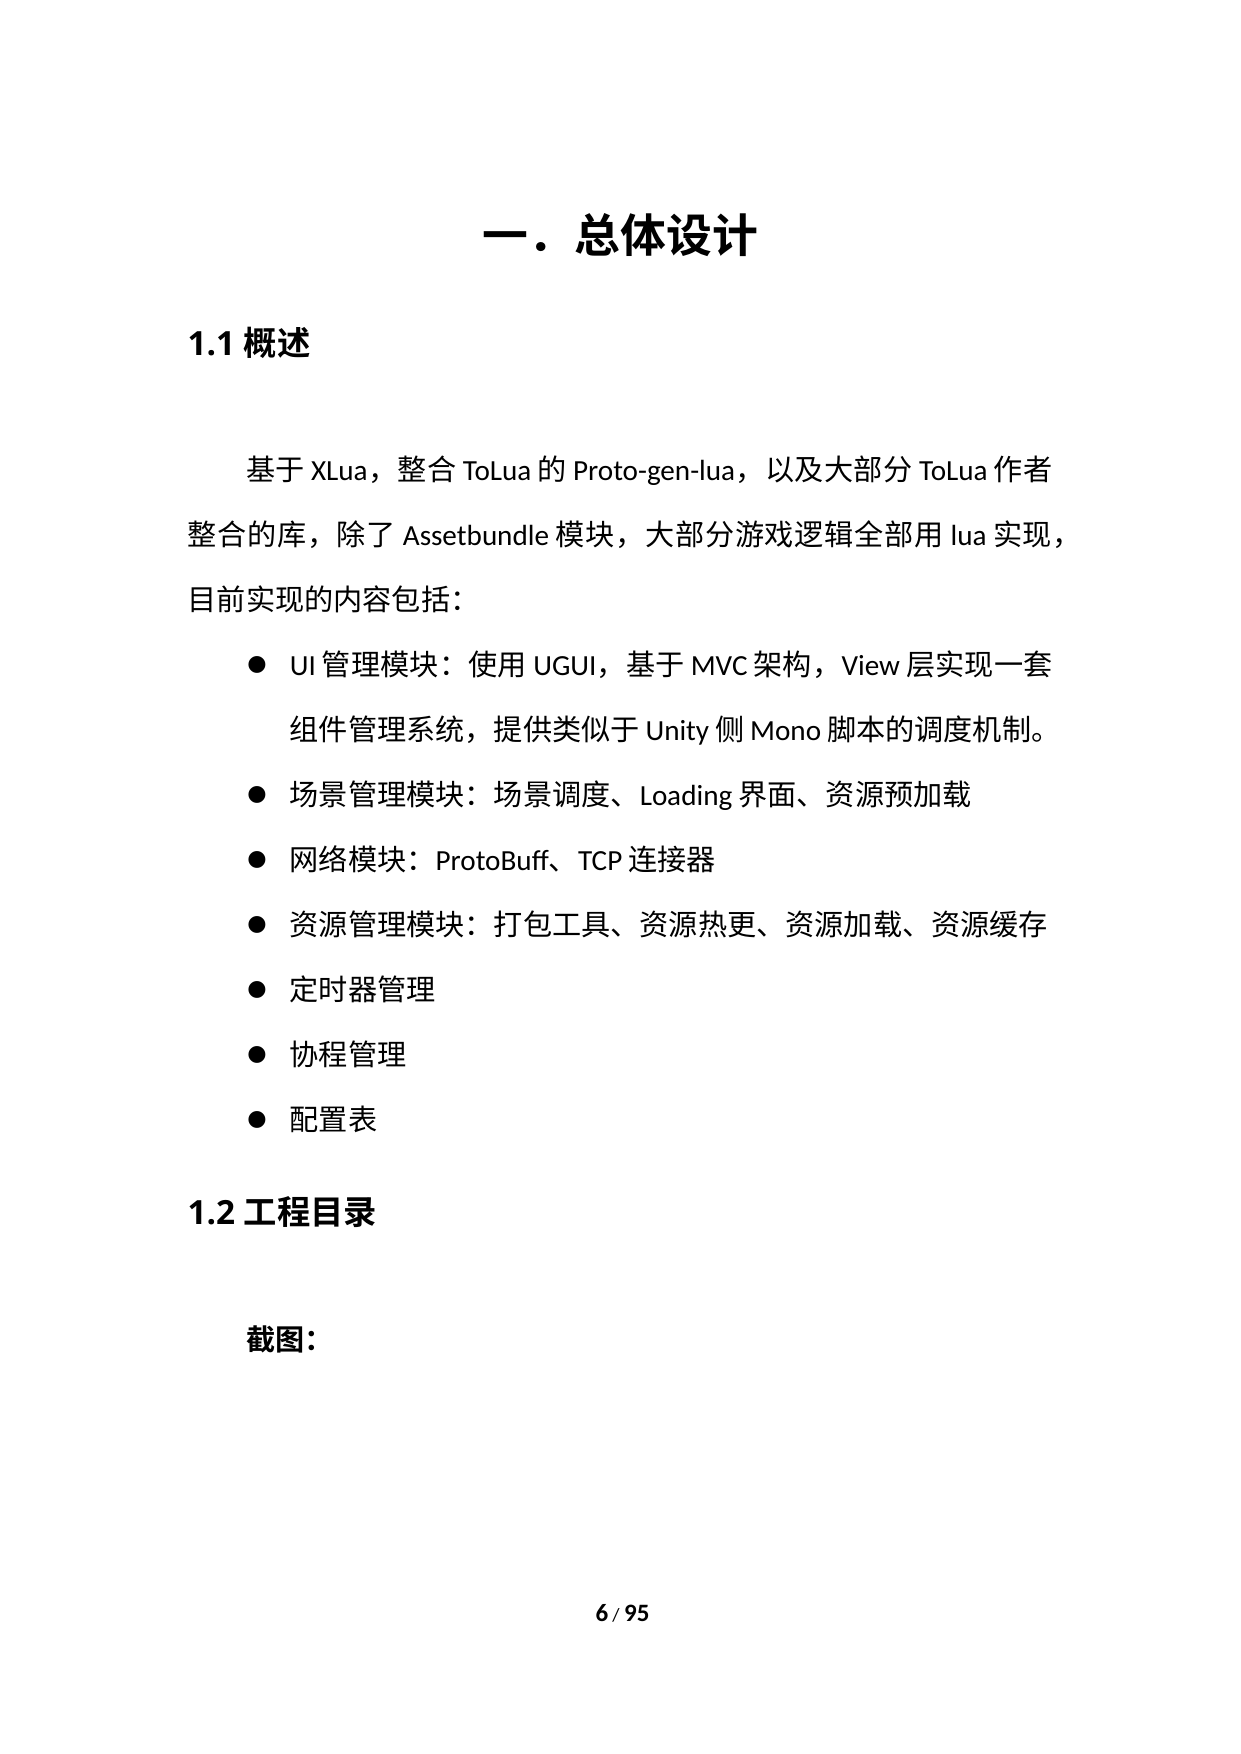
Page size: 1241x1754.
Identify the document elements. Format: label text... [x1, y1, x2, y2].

list 协程管理 [246, 1021, 1053, 1086]
subtitle 1.2 工程目录 [187, 1178, 1053, 1243]
text 基于XLua，整合ToLua的Proto-gen-lua，以及大部分ToLua作者整合的库，除了Assetbundle模块，大部分游戏逻辑全部用lua实现，目前实现的内容包括： [187, 436, 1053, 631]
list 配置表 [246, 1086, 1053, 1151]
subtitle 1.1 概述 [187, 308, 1053, 373]
list 场景管理模块：场景调度、Loading界面、资源预加载 [246, 761, 1053, 826]
list 定时器管理 [246, 956, 1053, 1021]
list 网络模块：ProtoBuff、TCP连接器 [246, 826, 1053, 891]
list UI管理模块：使用UGUI，基于MVC架构，View层实现一套组件管理系统，提供类似于Unity侧Mono脚本的调度机制。 [246, 631, 1053, 761]
list 资源管理模块：打包工具、资源热更、资源加载、资源缓存 [246, 891, 1053, 956]
subtitle 一．总体设计 [187, 183, 1053, 281]
text 截图： [187, 1305, 1053, 1370]
